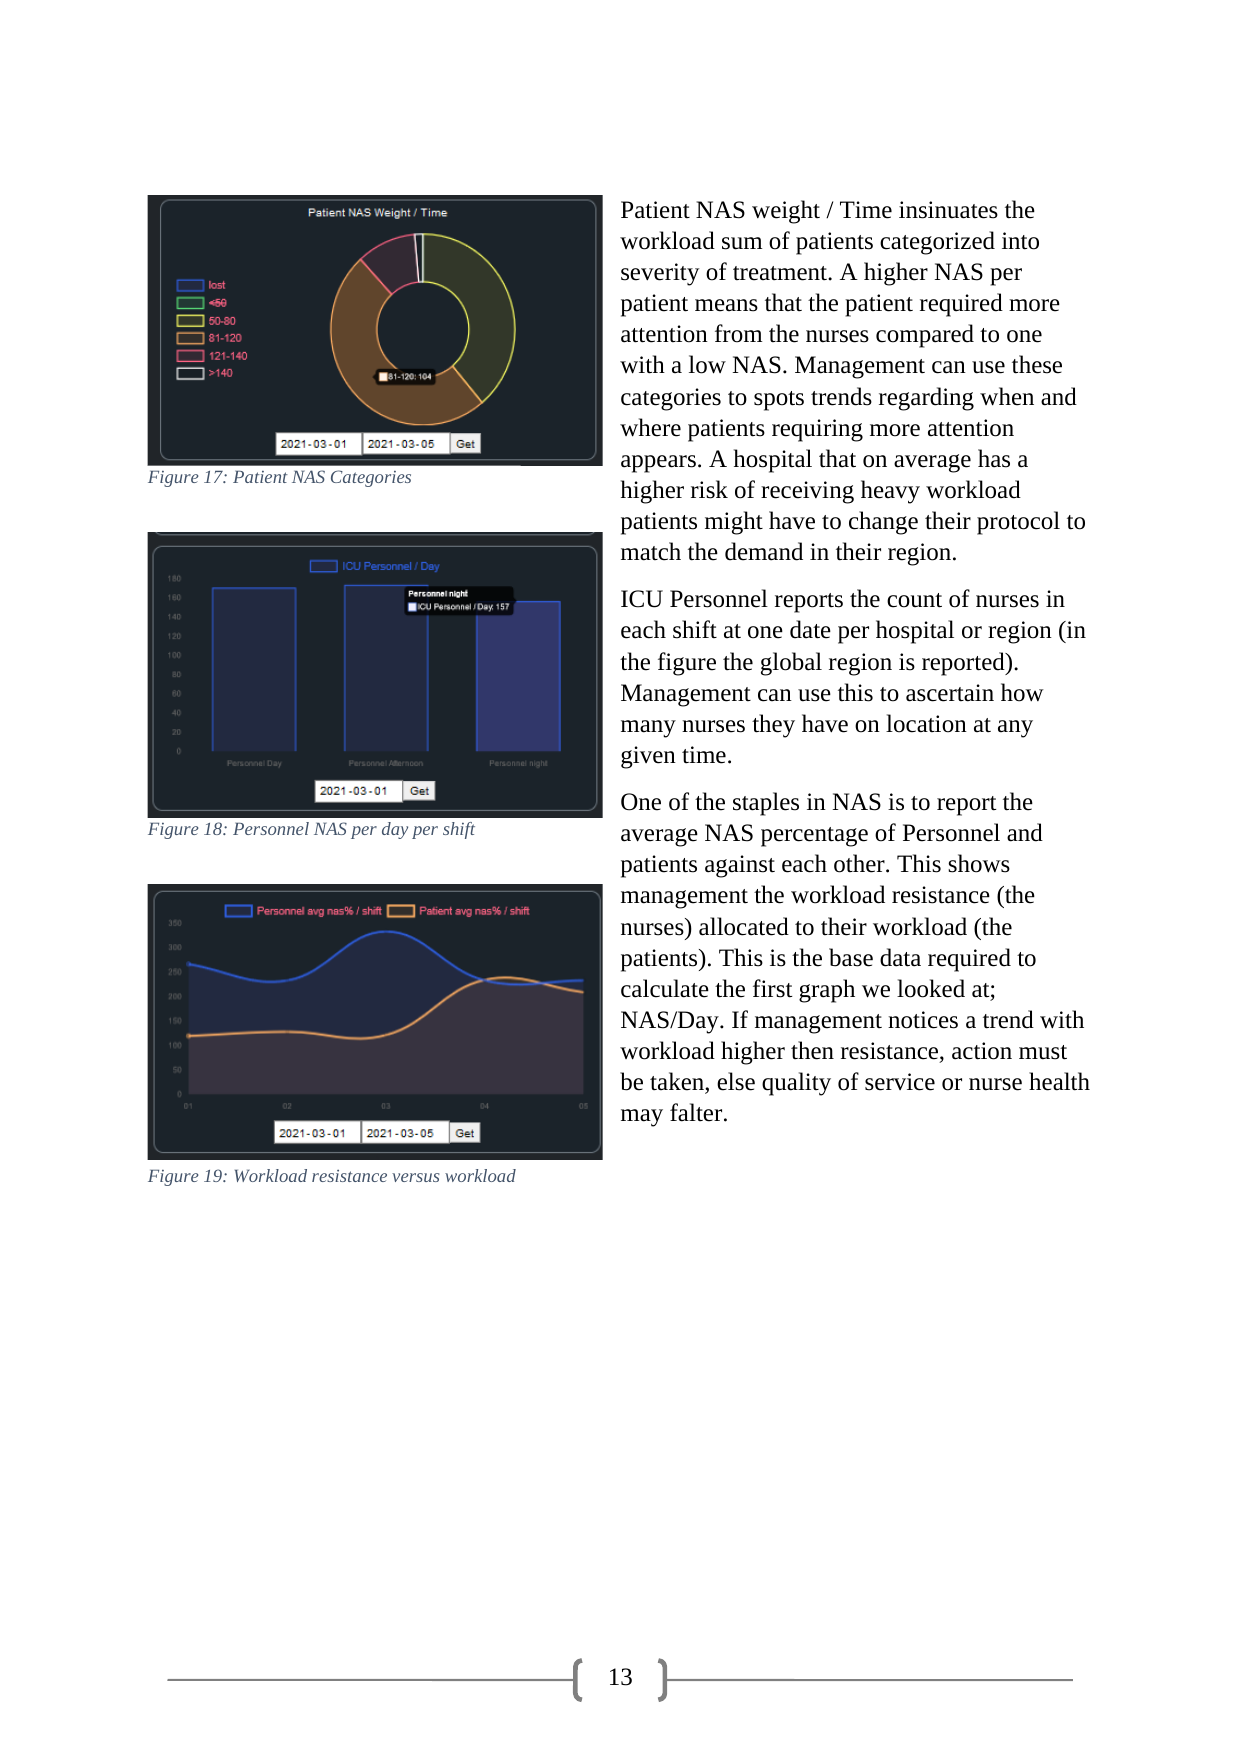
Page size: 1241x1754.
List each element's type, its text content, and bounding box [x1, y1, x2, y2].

picture [147, 884, 603, 1160]
text One of the staples in NAS is to report the average NAS percentage of Personnel and patients against each other. This shows management the workload resistance (the nurses) allocated to their workload (the patients). This is the base data required to calculate the first graph we looked at; NAS/Day. If management notices a trend with workload higher then resistance, action must be taken, else quality of service or nurse health may falter. [620, 787, 1093, 1127]
text ICU Personnel reports the count of nurses in each shift at one date per hospital or region (in the figure the global region is reported). Management can use this to ascertain how many nurses they have on location at any given time. [620, 584, 1093, 768]
picture [147, 195, 603, 466]
text Patient NAS weight / Time insinuates the workload sum of patients categorized into severity of treatment. A higher NAS per patient means that the patient required more attention from the nurses compared to one with a low NAS. Management can use these categories to spots trends regarding when and where patients requiring more attention appears. A hospital that on average has a higher risk of receiving heavy workload patients might have to change their protocol to match the demand in their region. [620, 195, 1093, 566]
picture [147, 532, 603, 818]
